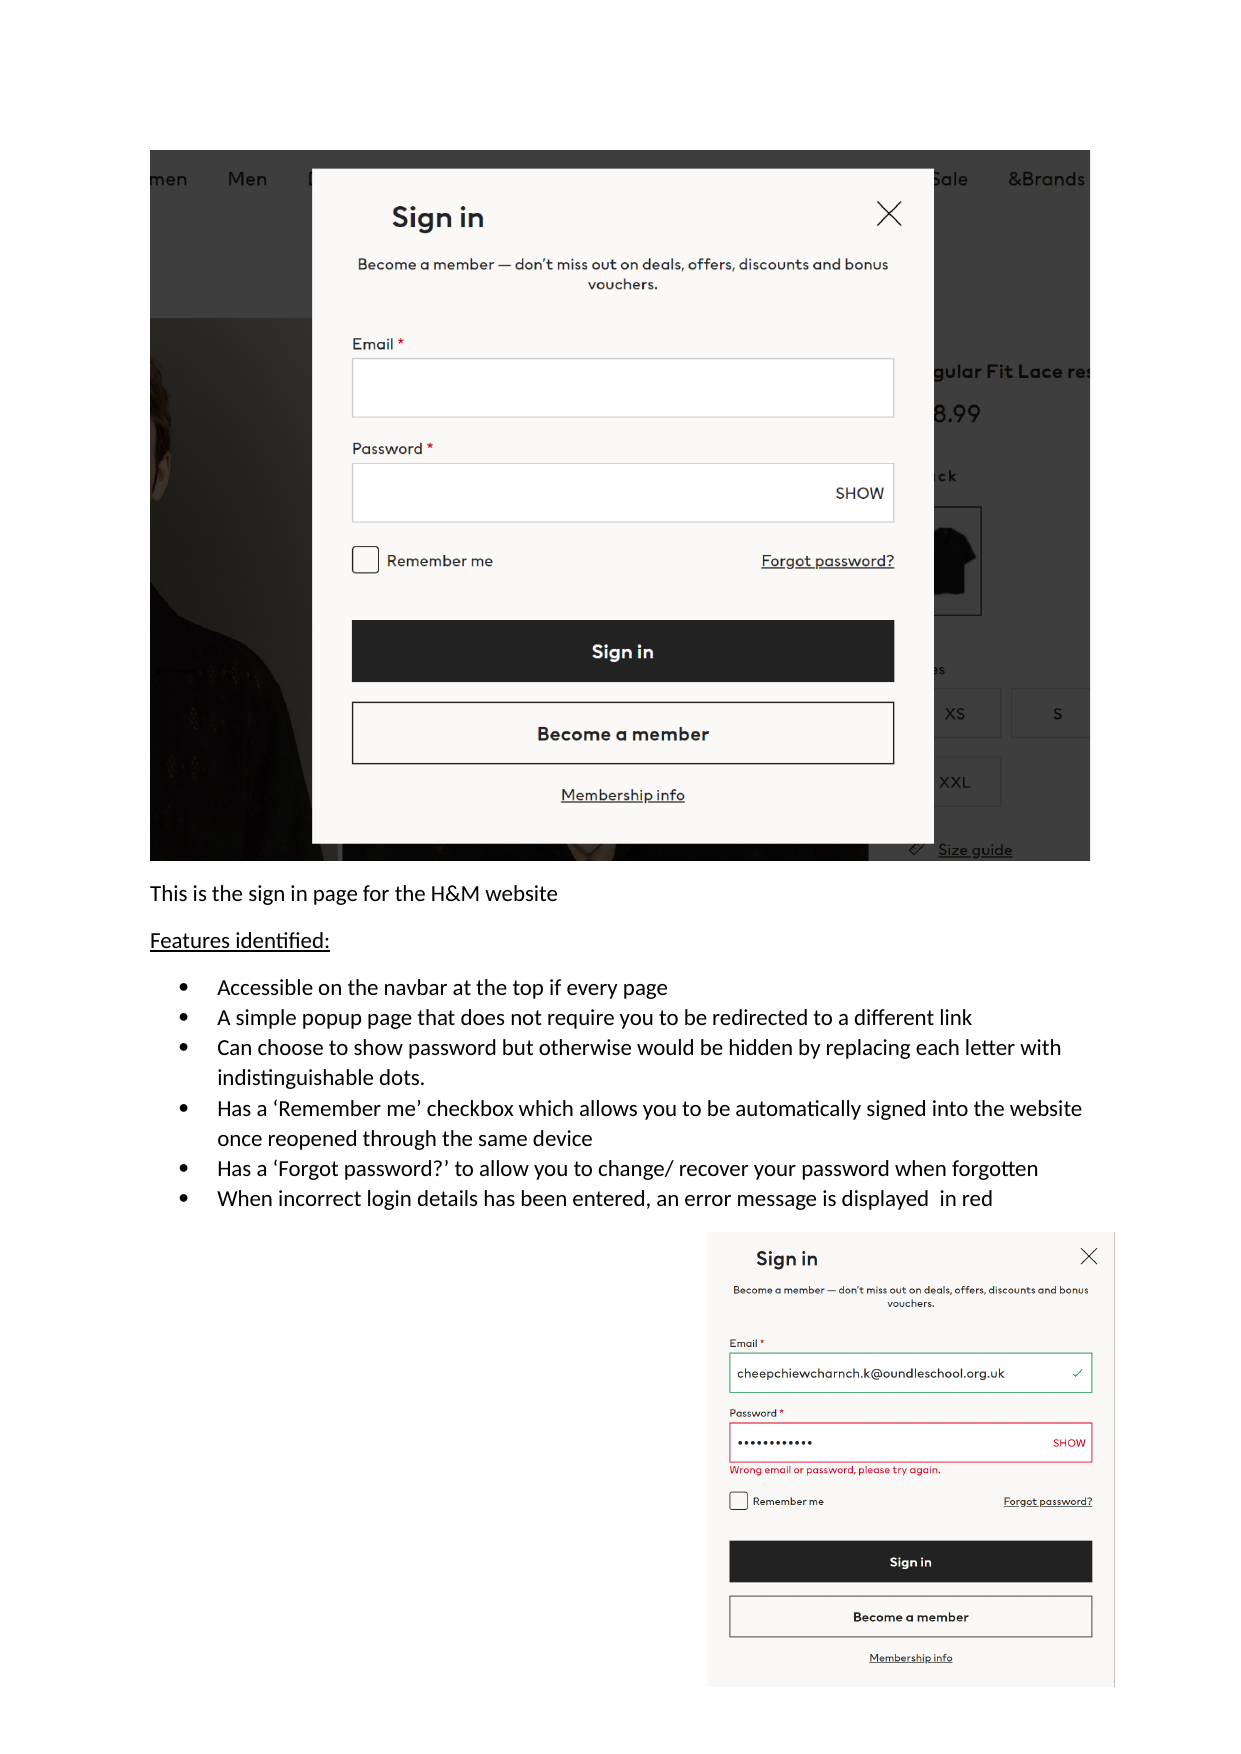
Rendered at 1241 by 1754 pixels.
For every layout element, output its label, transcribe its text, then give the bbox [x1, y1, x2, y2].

list Has a ‘Forgot password?’ to allow you to change/ recover your password when forgotten [179, 1154, 1090, 1182]
picture [707, 1232, 1115, 1687]
picture [150, 150, 1091, 861]
list A simple popup page that does not require you to be redirected to a different link [179, 1003, 1090, 1031]
list Accessible on the navbar at the top if every page [179, 973, 1090, 1001]
list When incorrect login details has been entered, an error message is displayed in red [179, 1184, 1090, 1212]
text Features identified: [150, 926, 1090, 954]
list Can choose to show password but otherwise would be hidden by replacing each letter with indistinguishable dots. [179, 1033, 1090, 1092]
list Has a ‘Remember me’ checkbox which allows you to be automatically signed into the website once reopened through the same device [179, 1094, 1090, 1152]
text This is the sign in page for the H&M website [150, 879, 1090, 907]
